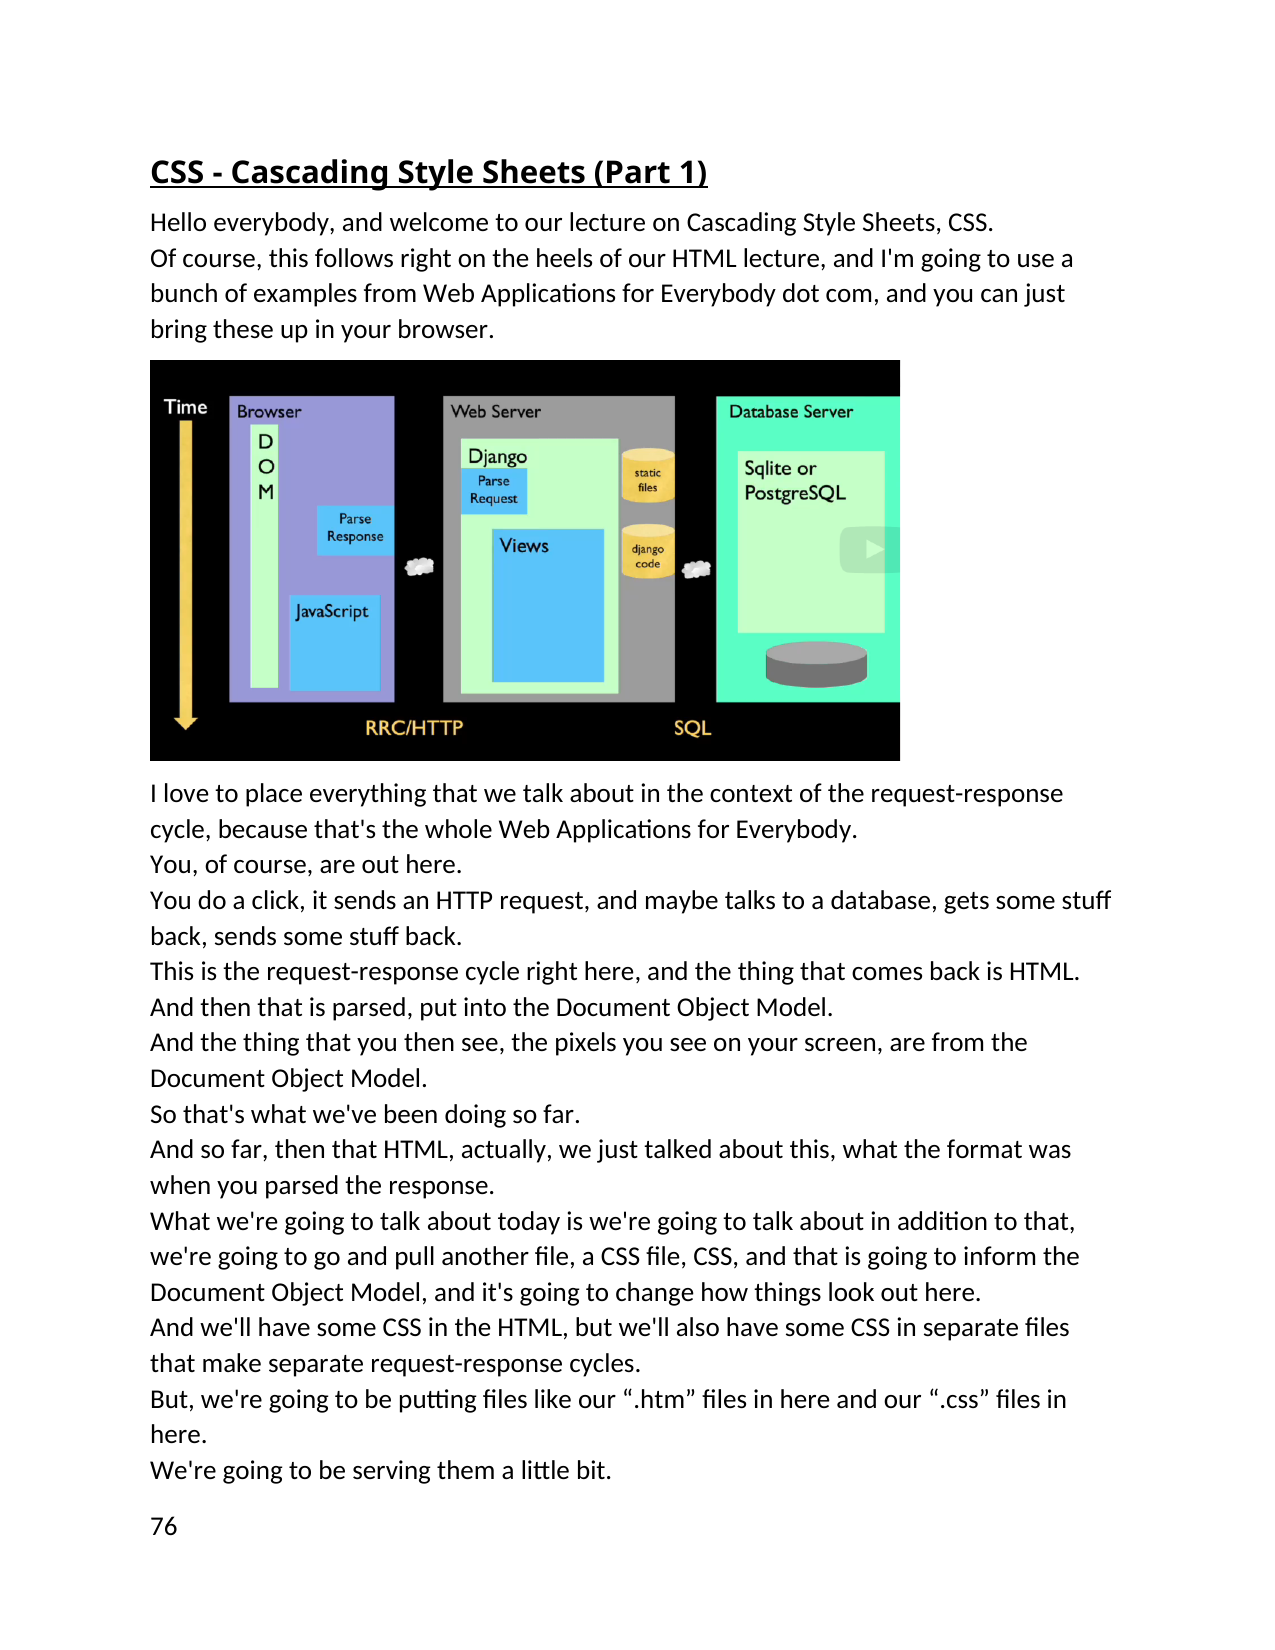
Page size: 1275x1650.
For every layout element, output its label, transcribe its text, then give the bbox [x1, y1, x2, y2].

text So that's what we've been doing so far. [150, 1097, 1125, 1130]
text You, of course, are out here. [150, 847, 1125, 880]
text What we're going to talk about today is we're going to talk about in addition to that, [150, 1204, 1125, 1237]
text You do a click, it sends an HTTP request, and maybe talks to a database, gets some stuff back, sends some stuff back. [150, 883, 1125, 952]
text And then that is parsed, put into the Document Object Model. [150, 990, 1125, 1023]
text And the thing that you then see, the pixels you see on your screen, are from the Document Object Model. [150, 1026, 1125, 1094]
text Hello everybody, and welcome to our lecture on Cascading Style Sheets, CSS. [150, 205, 1125, 238]
text Of course, this follows right on the heels of our HTML lecture, and I'm going to use a bunch of examples from Web Applications for Everybody dot com, and you can just bring these up in your browser. [150, 241, 1125, 345]
subtitle CSS - Cascading Style Sheets (Part 1) [150, 150, 1125, 193]
picture [150, 360, 901, 761]
text But, we're going to be putting files like our “.htm” files in here and our “.css” files in here. [150, 1382, 1125, 1450]
text we're going to go and pull another file, a CSS file, CSS, and that is going to inform the Document Object Model, and it's going to change how things look out here. [150, 1239, 1125, 1308]
text This is the request-response cycle right here, and the thing that comes back is HTML. [150, 954, 1125, 987]
text that make separate request-response cycles. [150, 1346, 1125, 1379]
text And so far, then that HTML, actually, we just talked about this, what the format was when you parsed the response. [150, 1132, 1125, 1201]
text We're going to be serving them a little bit. [150, 1453, 1125, 1486]
text And we'll have some CSS in the HTML, but we'll also have some CSS in separate files [150, 1311, 1125, 1343]
text I love to place everything that we talk about in the context of the request-response cycle, because that's the whole Web Applications for Everybody. [150, 776, 1125, 845]
